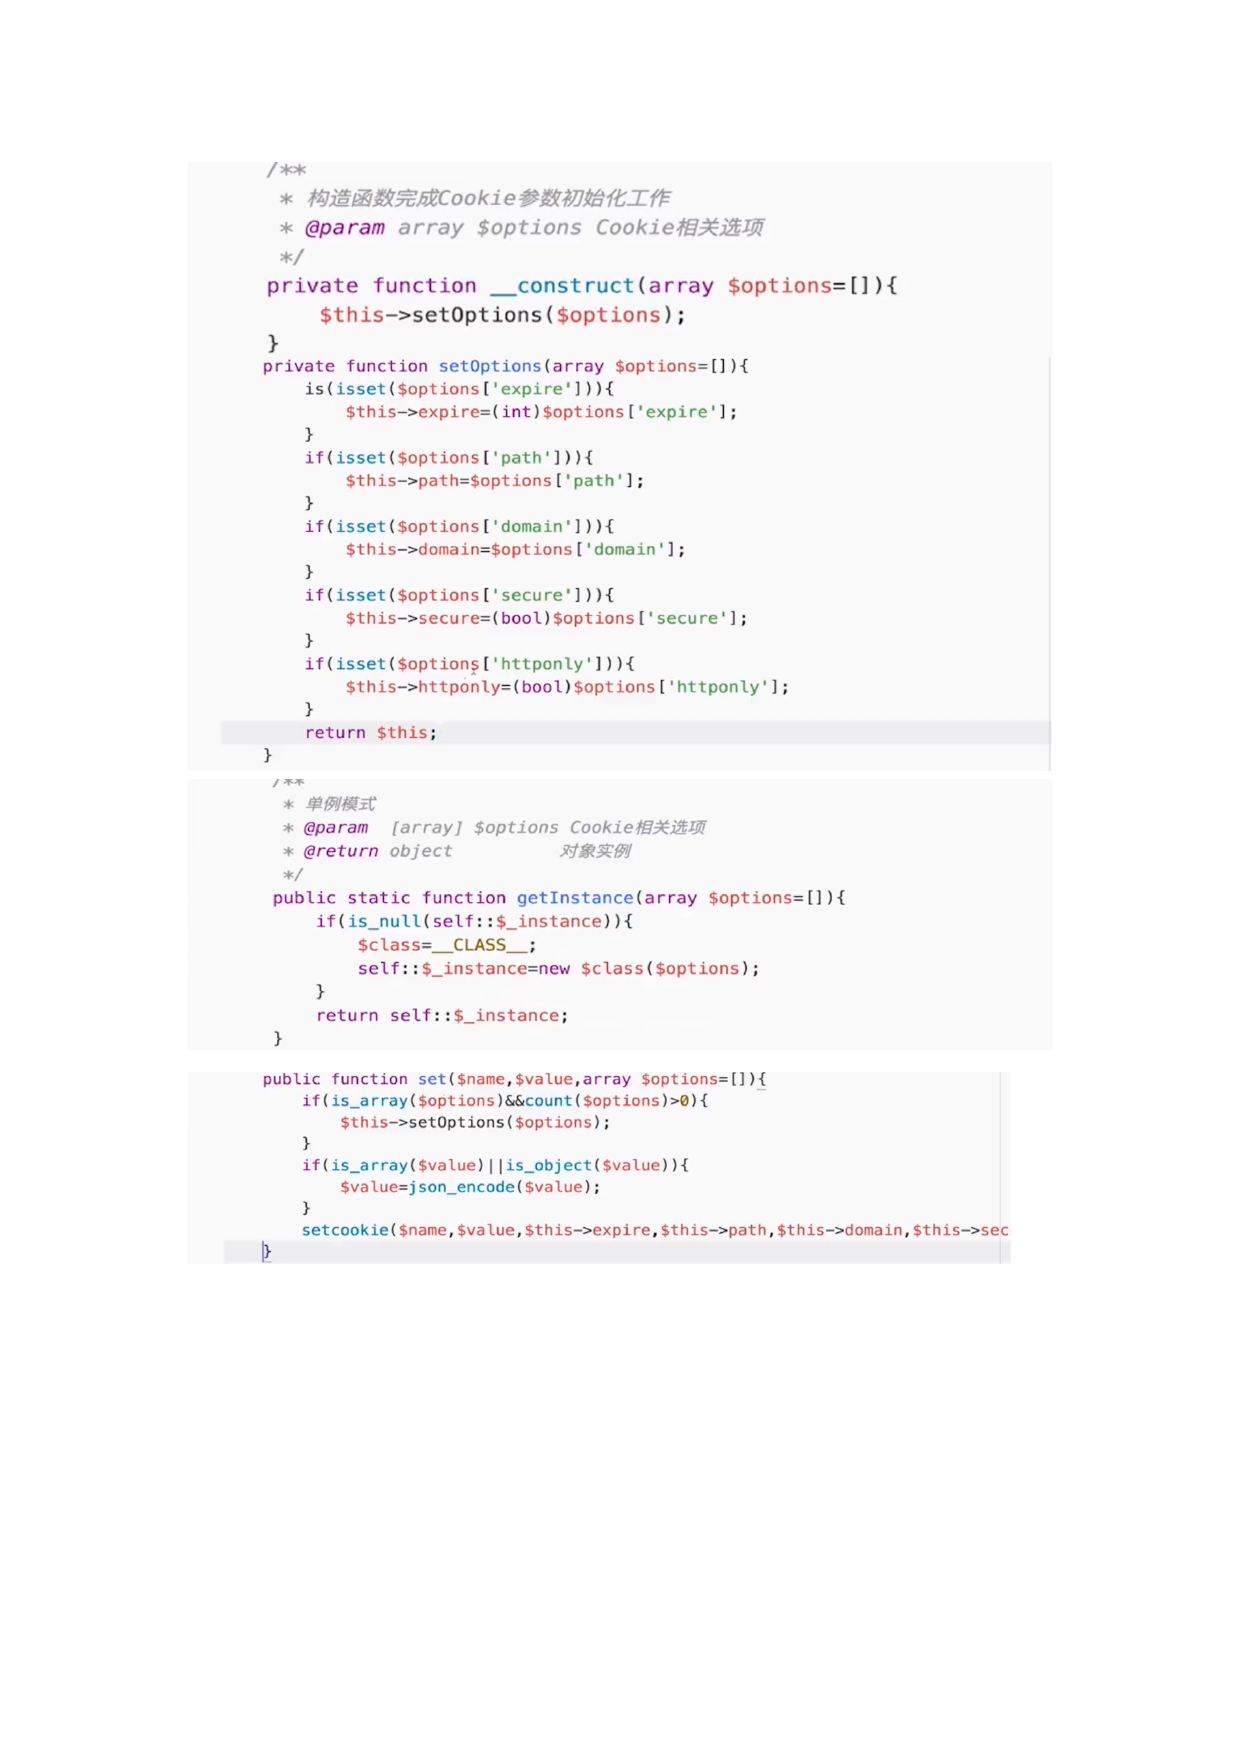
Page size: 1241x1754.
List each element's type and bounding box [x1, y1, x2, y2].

picture [187, 1072, 1011, 1264]
picture [187, 779, 1053, 1050]
picture [187, 162, 1053, 771]
